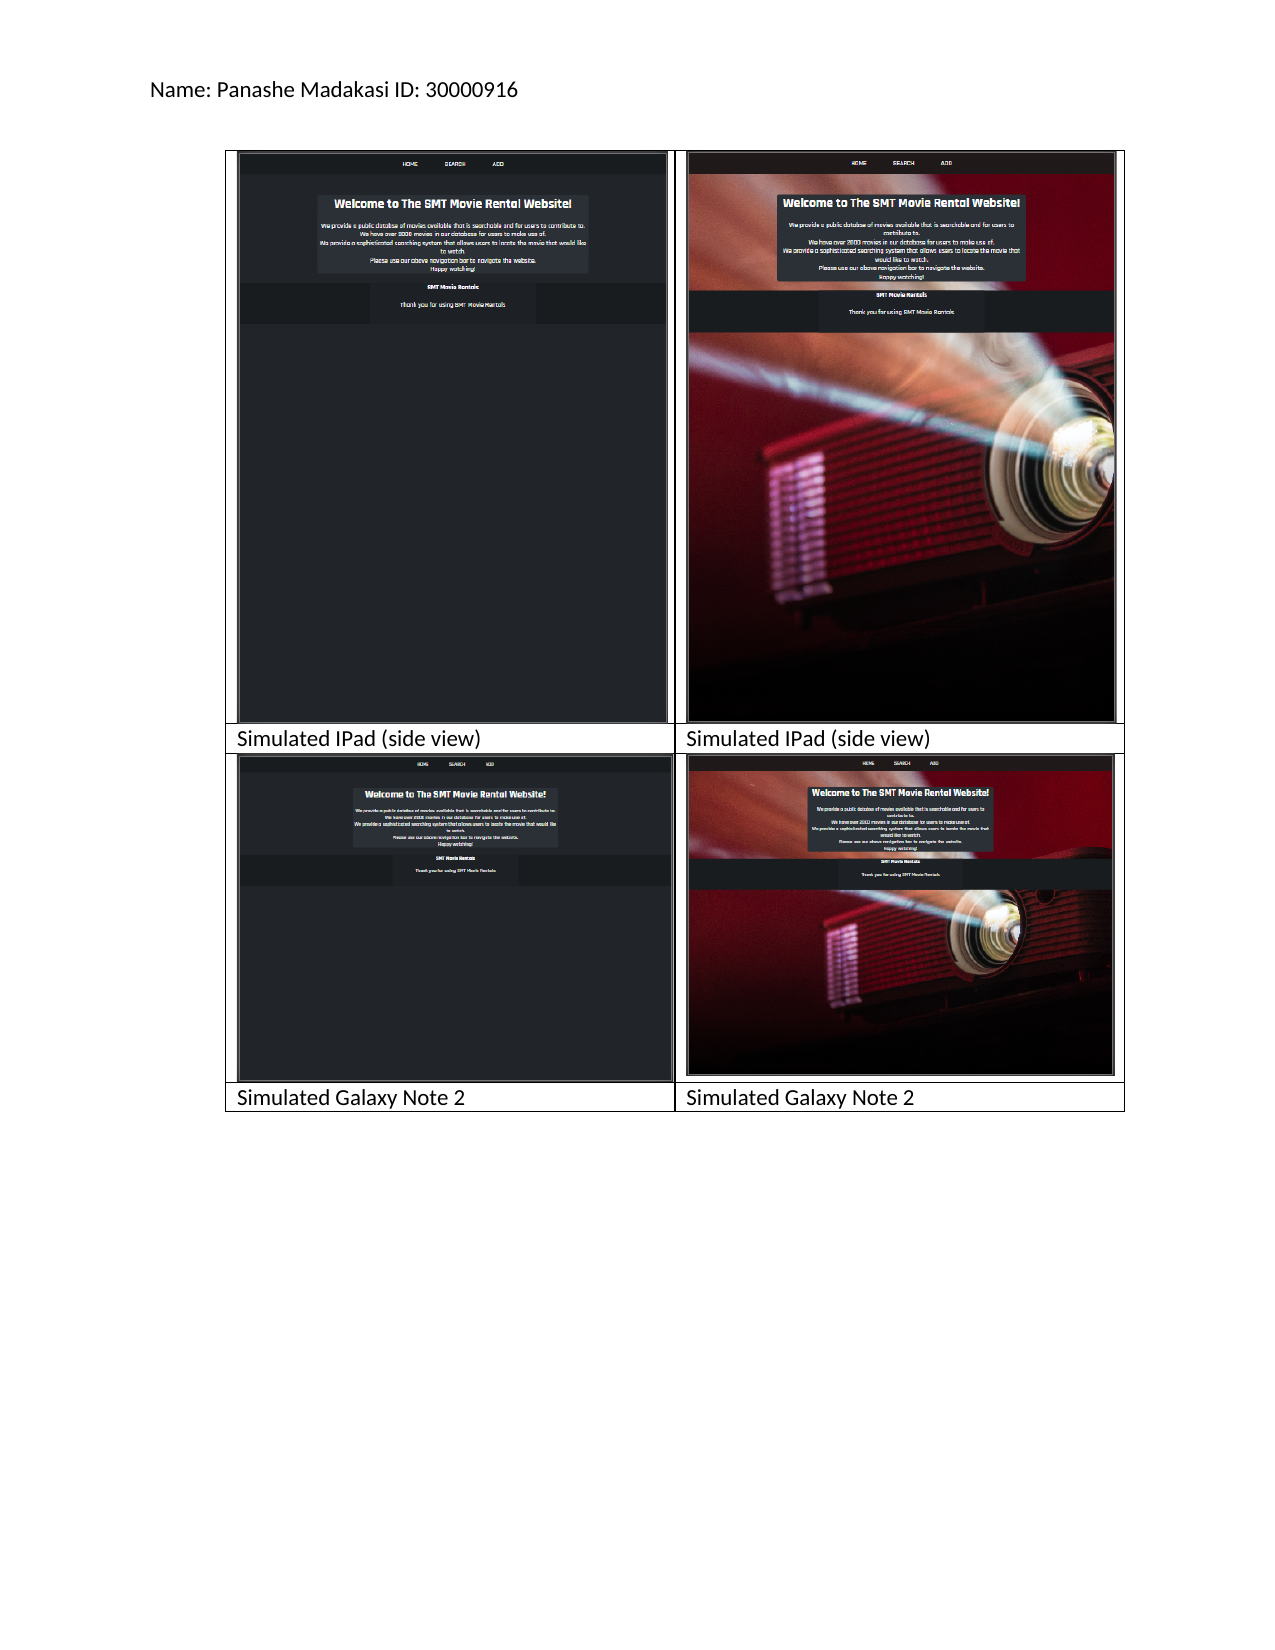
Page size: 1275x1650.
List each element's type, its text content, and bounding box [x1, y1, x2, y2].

table_cell [1117, 151, 1124, 723]
picture [686, 151, 1117, 724]
table_cell Simulated Galaxy Note 2 [676, 1083, 1124, 1111]
picture [236, 151, 668, 724]
table_cell [226, 754, 236, 1082]
picture [686, 753, 1115, 1076]
table_cell [668, 151, 674, 723]
table_cell Simulated IPad (side view) [226, 724, 674, 752]
picture [236, 753, 674, 1082]
table_cell [676, 754, 1124, 1082]
table_cell Simulated IPad (side view) [676, 724, 1124, 752]
table_cell Simulated Galaxy Note 2 [226, 1083, 674, 1111]
table_cell [226, 151, 236, 723]
table_cell [676, 151, 686, 723]
